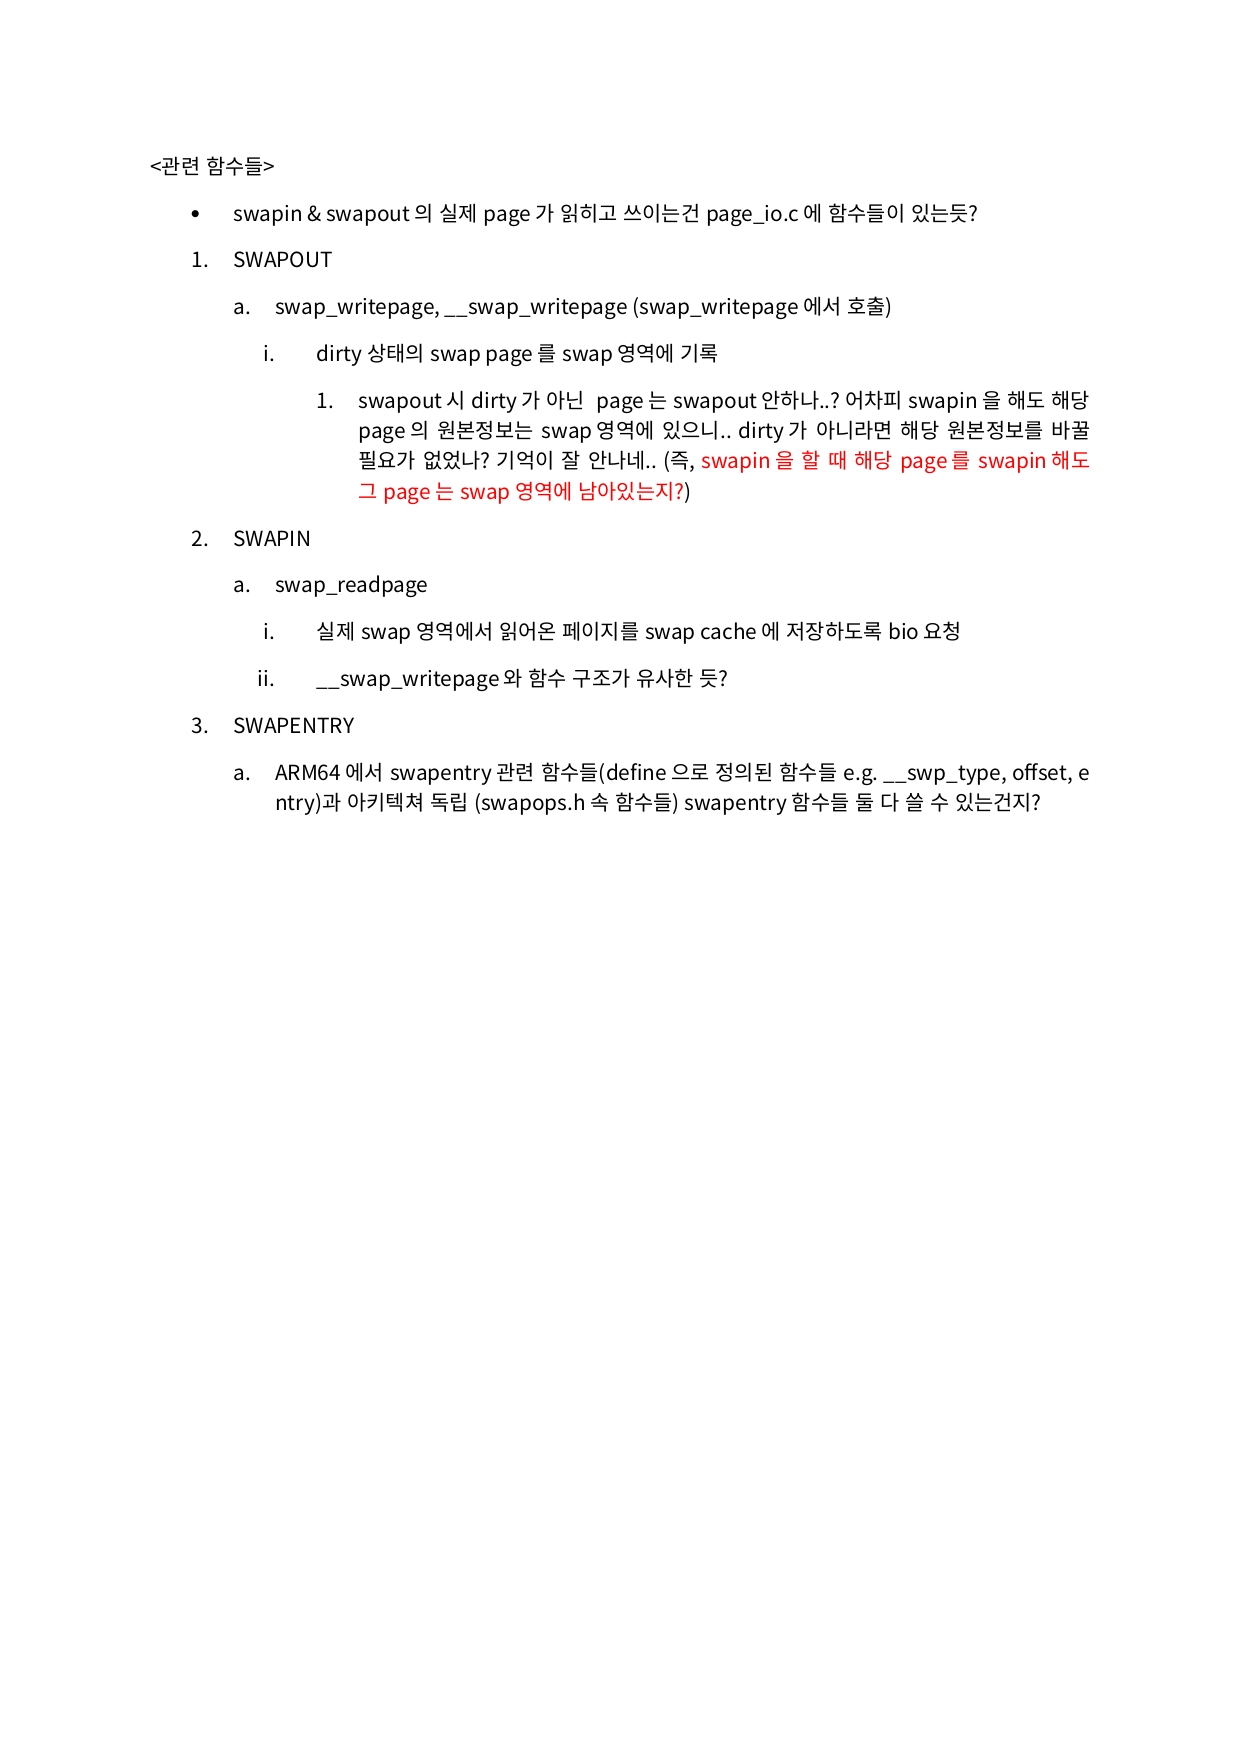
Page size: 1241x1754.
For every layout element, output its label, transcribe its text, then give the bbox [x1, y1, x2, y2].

list SWAPOUT [192, 244, 1090, 274]
list __swap_writepage와 함수 구조가 유사한 듯? [275, 662, 1090, 693]
list ARM64에서 swapentry관련 함수들(define으로 정의된 함수들 e.g. __swp_type, offset, entry)과 아키텍쳐 독립 (swapops.h 속 함수들) swapentry 함수들 둘 다 쓸 수 있는건지? [233, 756, 1090, 817]
list SWAPIN [192, 522, 1090, 552]
list swap_readpage [233, 569, 1090, 599]
list 실제 swap 영역에서 읽어온 페이지를 swap cache에 저장하도록 bio요청 [275, 616, 1090, 646]
list dirty 상태의 swap page를 swap영역에 기록 [275, 337, 1090, 368]
list swapout시 dirty가 아닌 page는 swapout안하나..? 어차피 swapin을 해도 해당 page의 원본정보는 swap영역에 있으니.. dirty가 아니라면 해당 원본정보를 바꿀 필요가 없었나? 기억이 잘 안나네.. (즉, swapin을 할 때 해당 page를 swapin해도 그 page는 swap영역에 남아있는지?) [317, 384, 1090, 505]
list SWAPENTRY [192, 709, 1090, 739]
list swapin & swapout의 실제 page가 읽히고 쓰이는건 page_io.c에 함수들이 있는듯? [192, 197, 1090, 227]
text <관련 함수들> [150, 150, 1090, 180]
list swap_writepage, __swap_writepage (swap_writepage에서 호출) [233, 291, 1090, 321]
